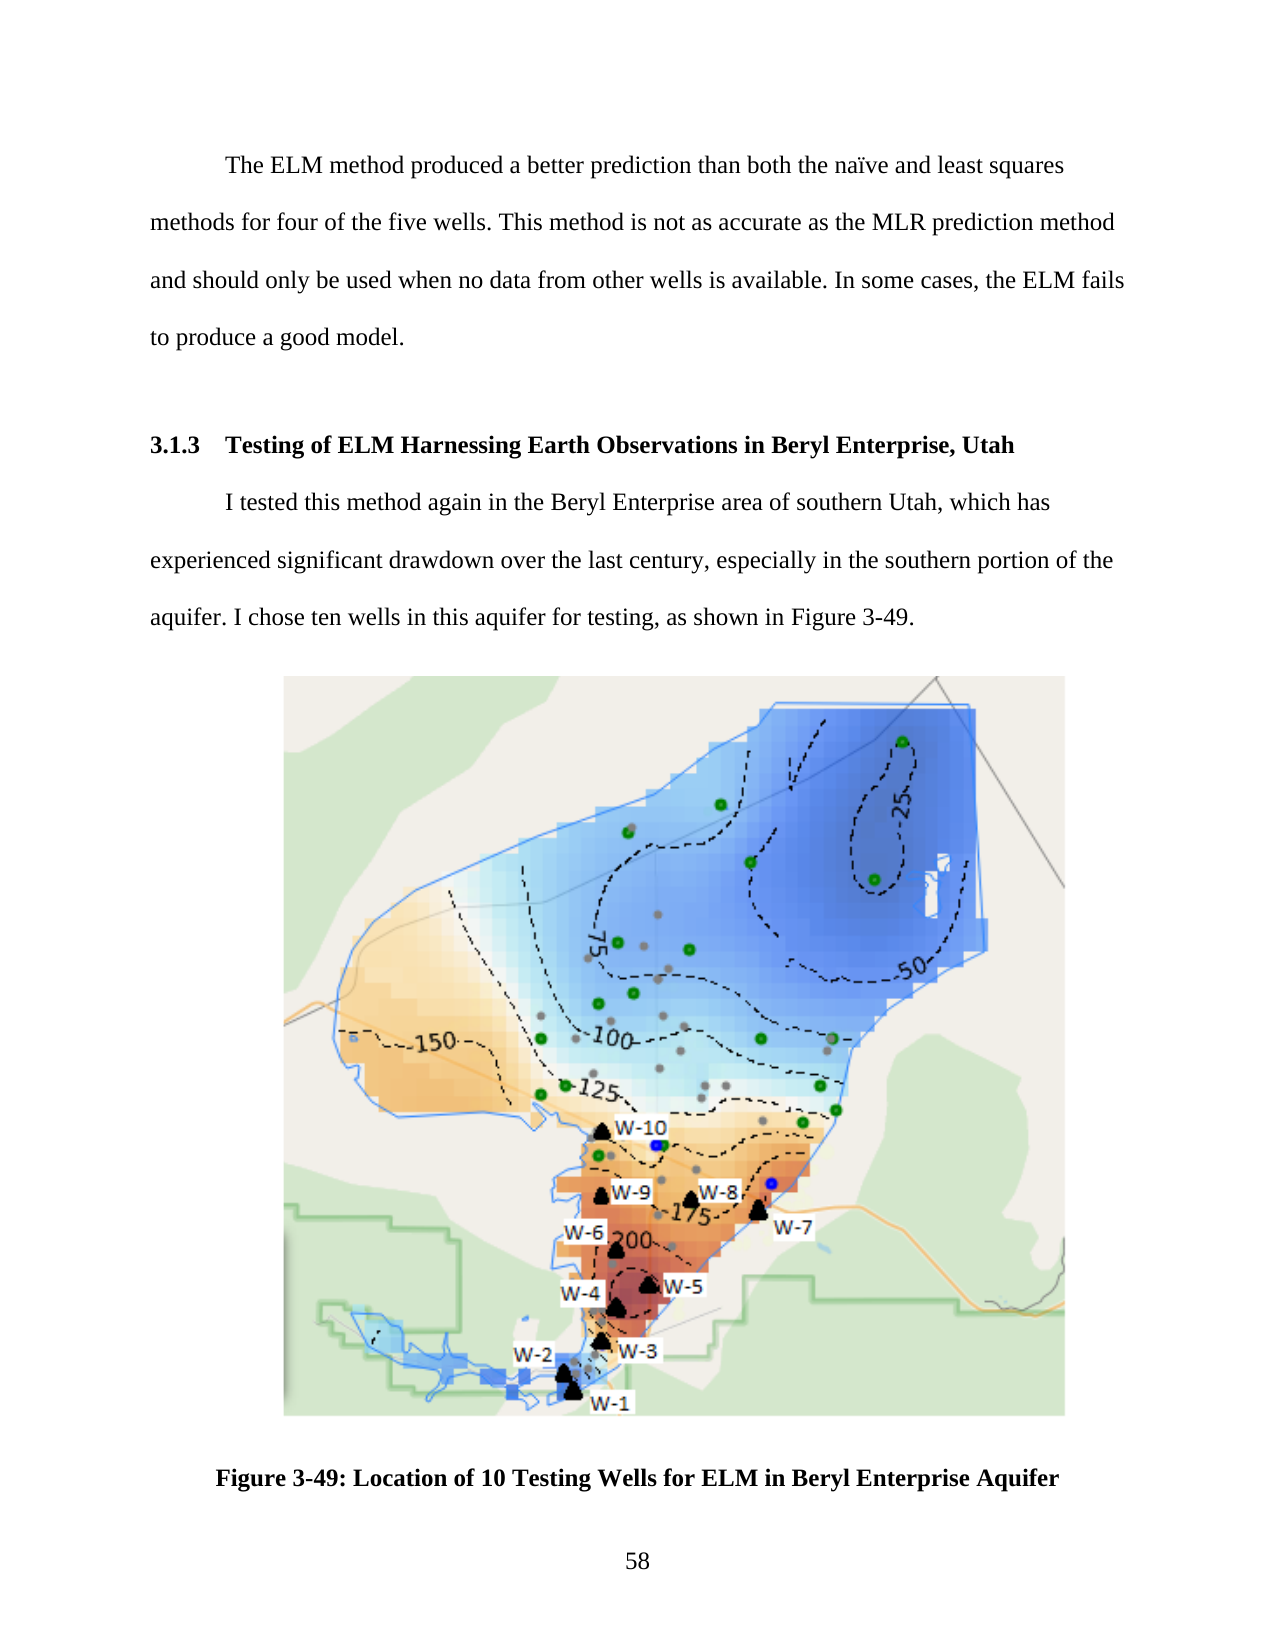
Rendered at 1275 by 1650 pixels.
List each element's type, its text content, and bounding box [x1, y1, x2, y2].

text The ELM method produced a better prediction than both the naïve and least squares methods for four of the five wells. This method is not as accurate as the MLR prediction method and should only be used when no data from other wells is available. In some cases, the ELM fails to produce a good model. [150, 150, 1125, 351]
subtitle Testing of ELM Harnessing Earth Observations in Beryl Enterprise, Utah [150, 430, 1125, 459]
picture [283, 676, 1067, 1418]
